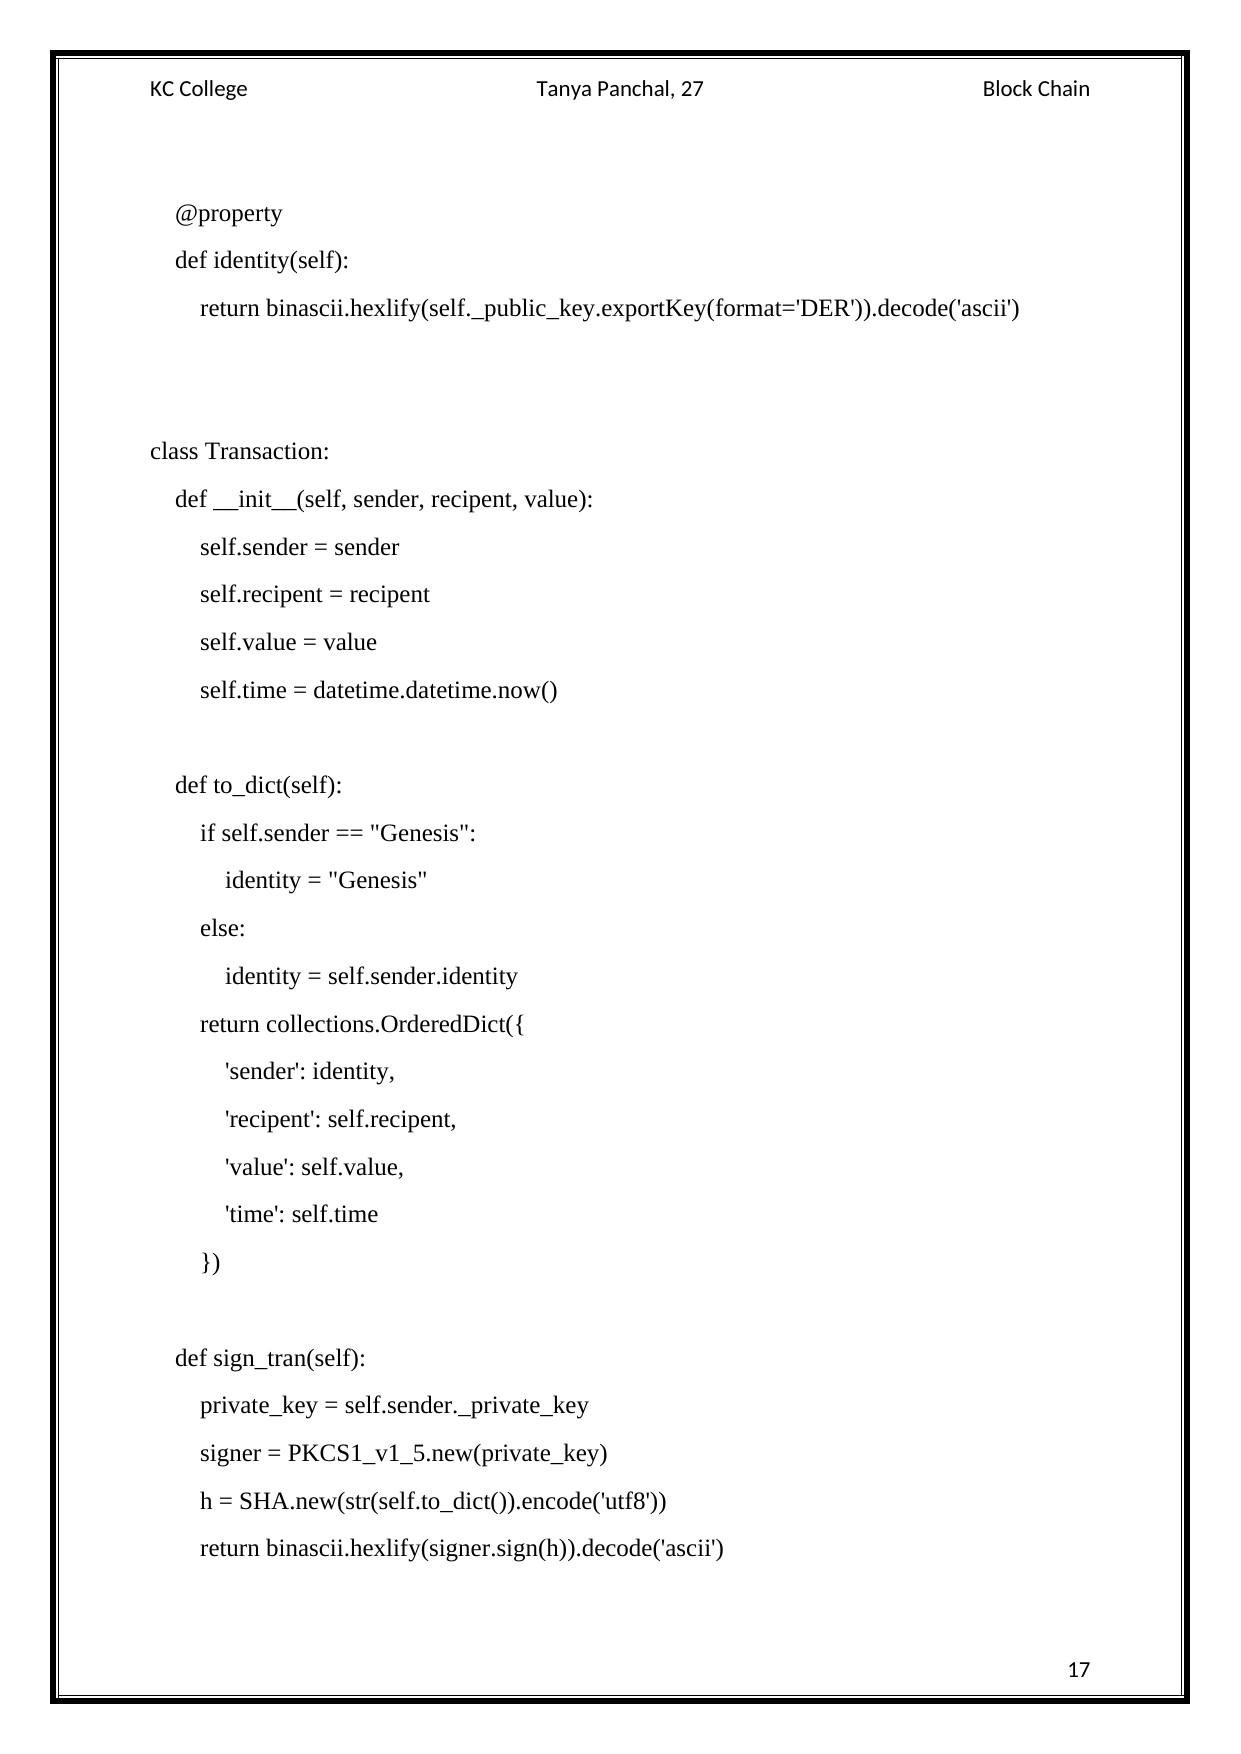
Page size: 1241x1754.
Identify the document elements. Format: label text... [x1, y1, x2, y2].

text signer = PKCS1_v1_5.new(private_key) [150, 1438, 1090, 1467]
text return collections.OrderedDict({ [150, 1009, 1090, 1037]
text identity = "Genesis" [150, 866, 1090, 894]
text self.recipent = recipent [150, 579, 1090, 608]
text def sign_tran(self): [150, 1343, 1090, 1371]
text return binascii.hexlify(self._public_key.exportKey(format='DER')).decode('ascii') [150, 293, 1090, 322]
text return binascii.hexlify(signer.sign(h)).decode('ascii') [150, 1533, 1090, 1562]
text if self.sender == "Genesis": [150, 818, 1090, 847]
text self.time = datetime.datetime.now() [150, 675, 1090, 703]
text def __init__(self, sender, recipent, value): [150, 484, 1090, 513]
text 'value': self.value, [150, 1152, 1090, 1181]
text h = SHA.new(str(self.to_dict()).encode('utf8')) [150, 1486, 1090, 1514]
text identity = self.sender.identity [150, 961, 1090, 990]
text def identity(self): [150, 245, 1090, 274]
text def to_dict(self): [150, 770, 1090, 799]
text 'time': self.time [150, 1199, 1090, 1228]
text self.value = value [150, 627, 1090, 656]
text 'sender': identity, [150, 1056, 1090, 1085]
text class Transaction: [150, 436, 1090, 465]
text 'recipent': self.recipent, [150, 1104, 1090, 1133]
text else: [150, 913, 1090, 942]
text self.sender = sender [150, 532, 1090, 560]
text }) [150, 1247, 1090, 1276]
text @property [150, 198, 1090, 226]
text private_key = self.sender._private_key [150, 1390, 1090, 1419]
